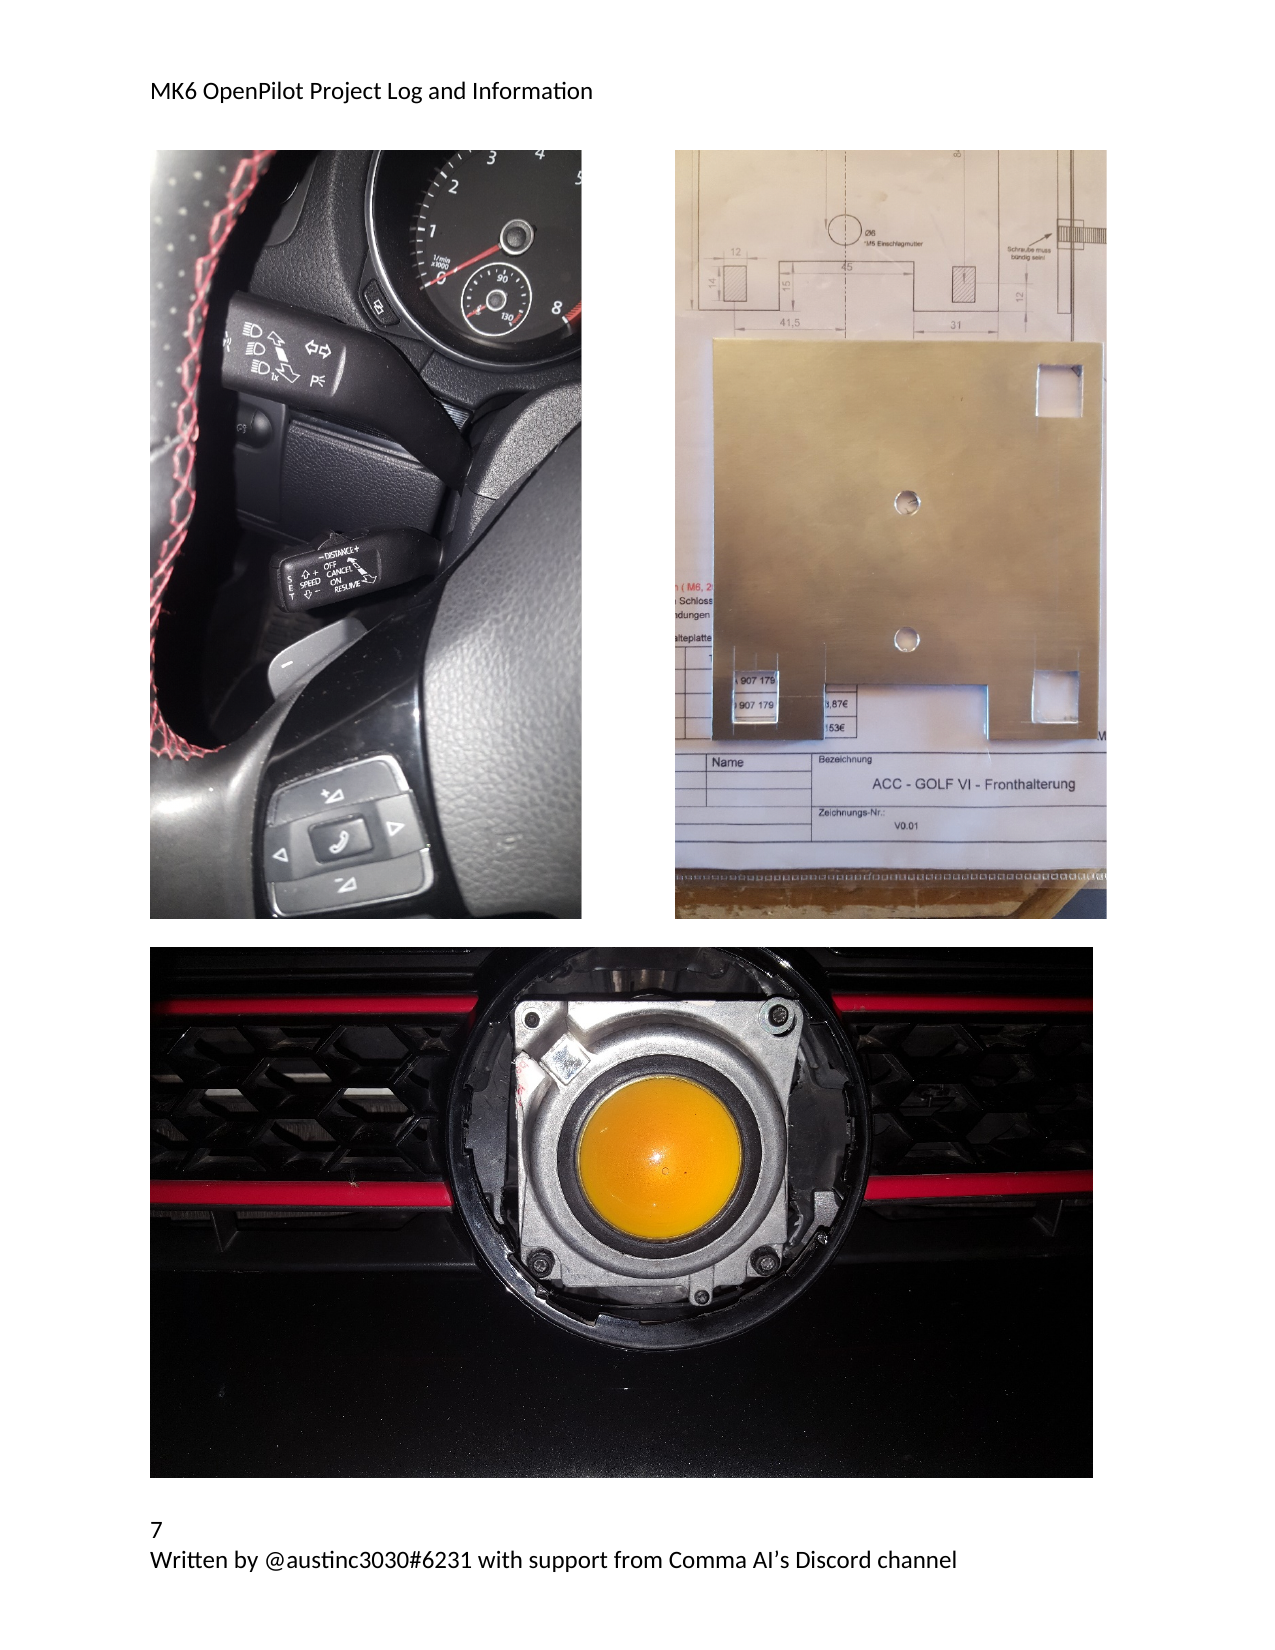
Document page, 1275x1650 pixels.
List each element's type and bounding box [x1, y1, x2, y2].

picture [150, 947, 1093, 1478]
picture [675, 150, 1107, 919]
picture [150, 150, 582, 919]
